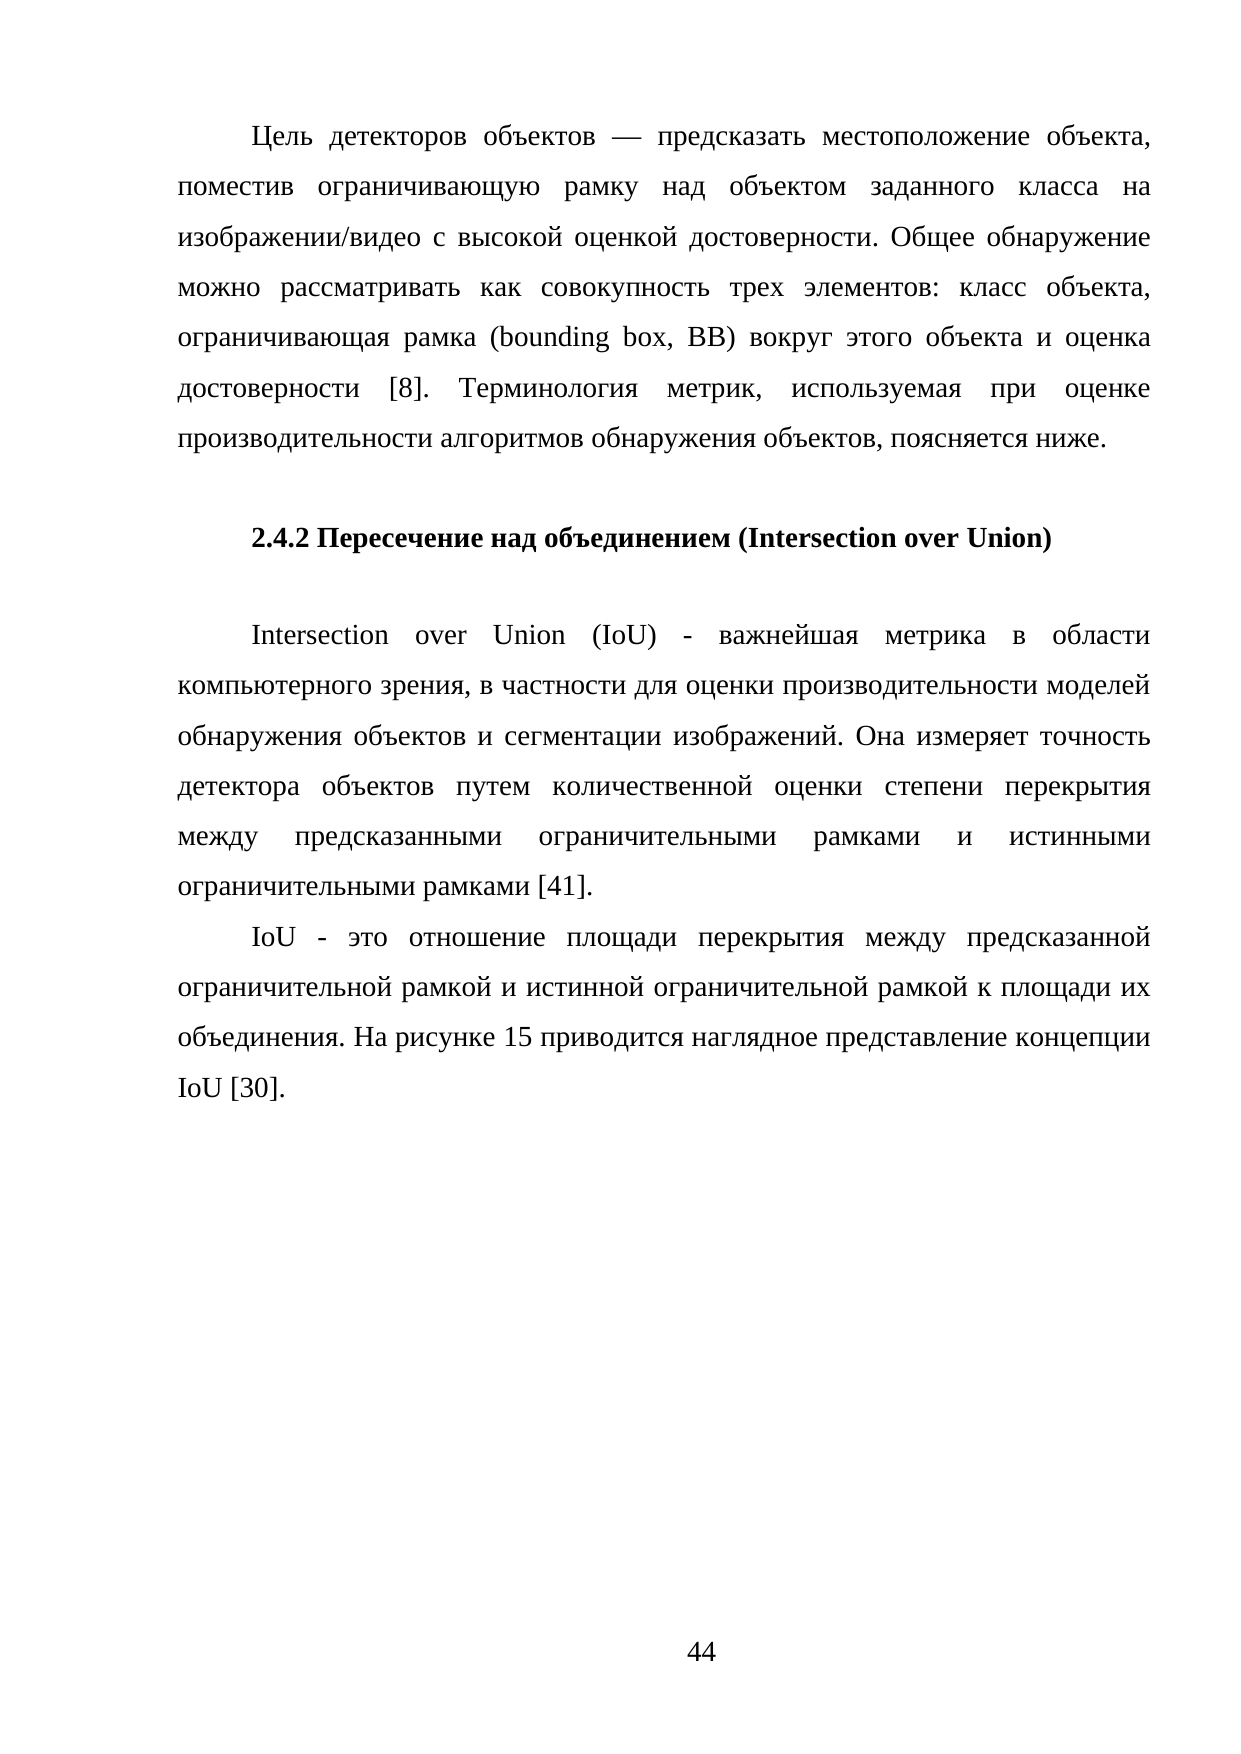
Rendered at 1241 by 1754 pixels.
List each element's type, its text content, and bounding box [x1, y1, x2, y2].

text Intersection over Union (IoU) - важнейшая метрика в области компьютерного зрения, в частности для оценки производительности моделей обнаружения объектов и сегментации изображений. Она измеряет точность детектора объектов путем количественной оценки степени перекрытия между предсказанными ограничительными рамками и истинными ограничительными рамками [41]. [177, 617, 1152, 902]
subtitle 2.4.2 Пересечение над объединением (Intersection over Union) [177, 521, 1152, 554]
text Цель детекторов объектов — предсказать местоположение объекта, поместив ограничивающую рамку над объектом заданного класса на изображении/видео с высокой оценкой достоверности. Общее обнаружение можно рассматривать как совокупность трех элементов: класс объекта, ограничивающая рамка (bounding box, BB) вокруг этого объекта и оценка достоверности [8]. Терминология метрик, используемая при оценке производительности алгоритмов обнаружения объектов, поясняется ниже. [177, 118, 1152, 453]
text IoU - это отношение площади перекрытия между предсказанной ограничительной рамкой и истинной ограничительной рамкой к площади их объединения. На рисунке 15 приводится наглядное представление концепции IoU [30]. [177, 919, 1152, 1103]
